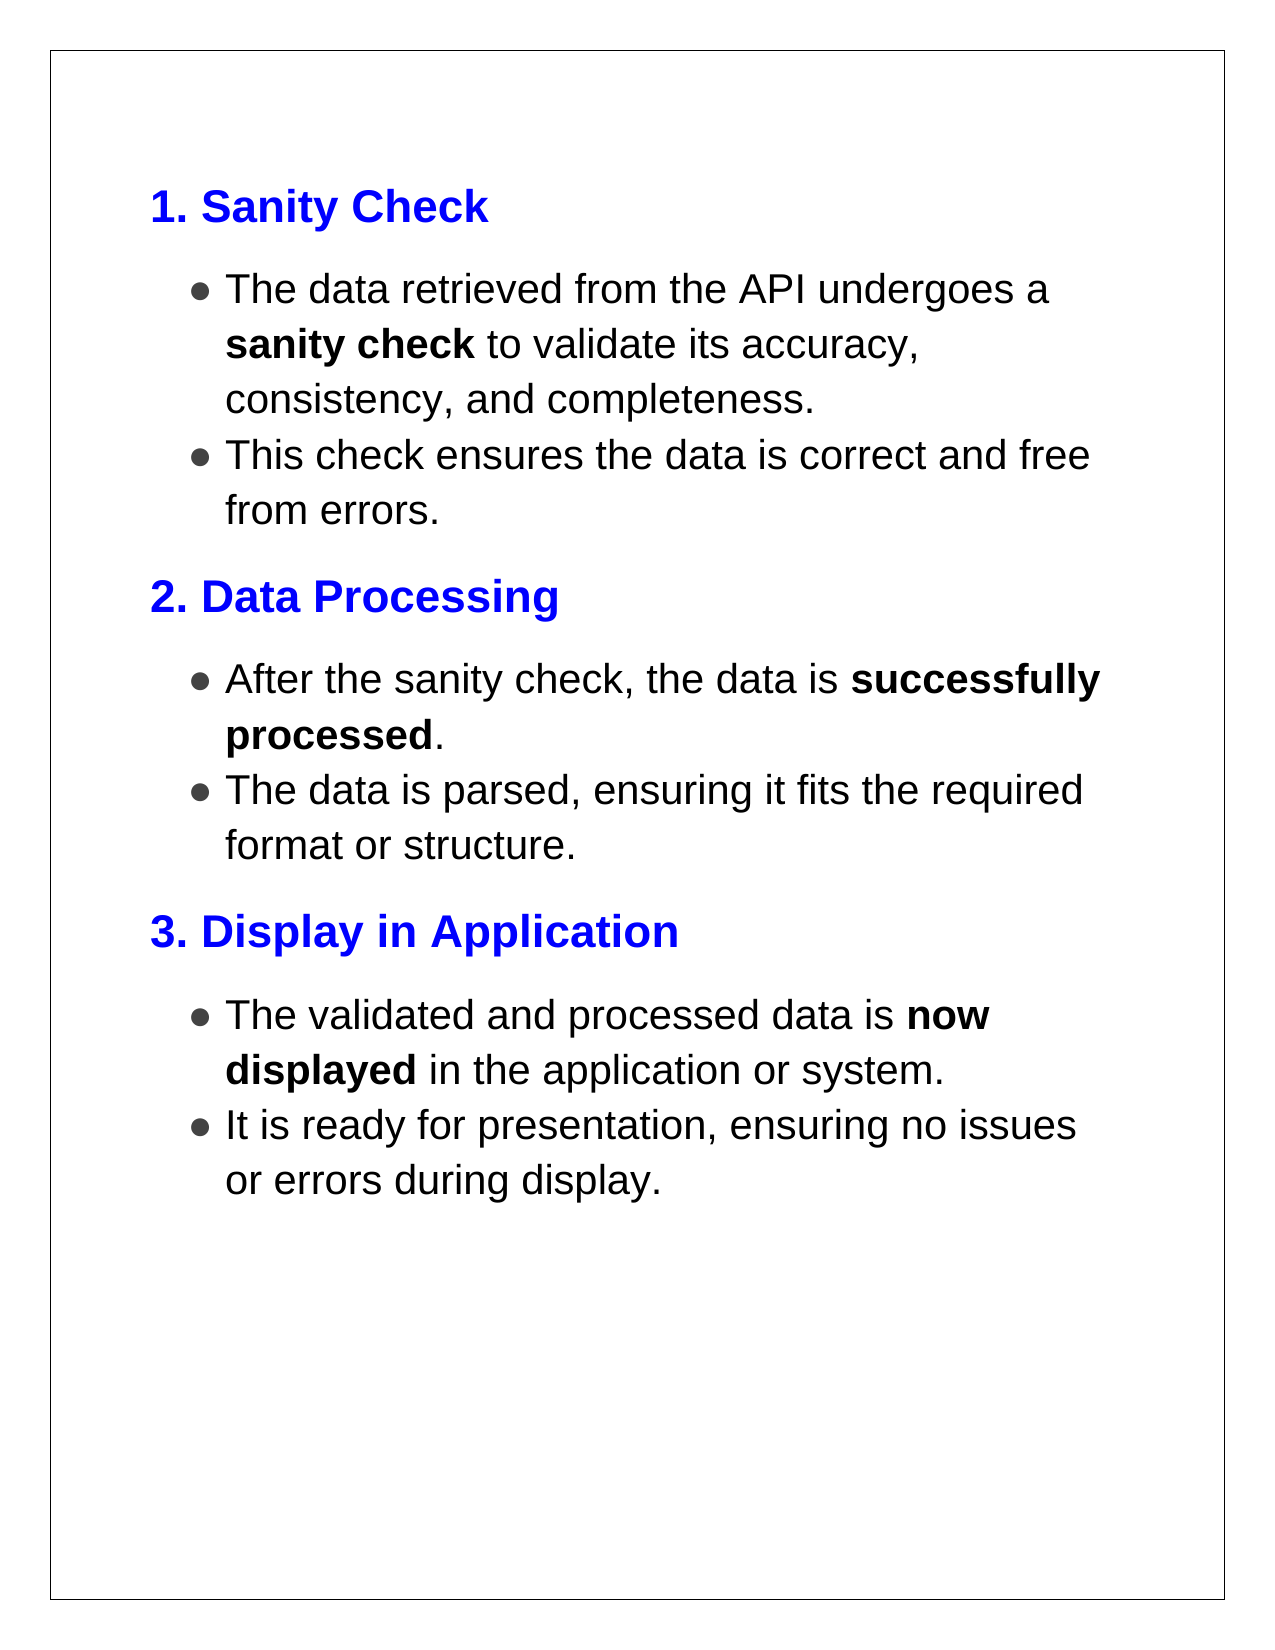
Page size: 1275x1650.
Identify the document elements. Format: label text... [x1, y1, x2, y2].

subtitle 1. Sanity Check [150, 179, 1125, 232]
subtitle It is ready for presentation, ensuring no issues or errors during display. [187, 1100, 1125, 1203]
subtitle The validated and processed data is now displayed in the application or system. [187, 990, 1125, 1093]
subtitle The data retrieved from the API undergoes a sanity check to validate its accuracy, consistency, and completeness. [187, 265, 1125, 423]
subtitle 2. Data Processing [150, 569, 1125, 622]
subtitle 3. Display in Application [150, 904, 1125, 957]
subtitle This check ensures the data is correct and free from errors. [187, 430, 1125, 533]
subtitle After the sanity check, the data is successfully processed. [187, 655, 1125, 758]
subtitle The data is parsed, ensuring it fits the required format or structure. [187, 765, 1125, 868]
